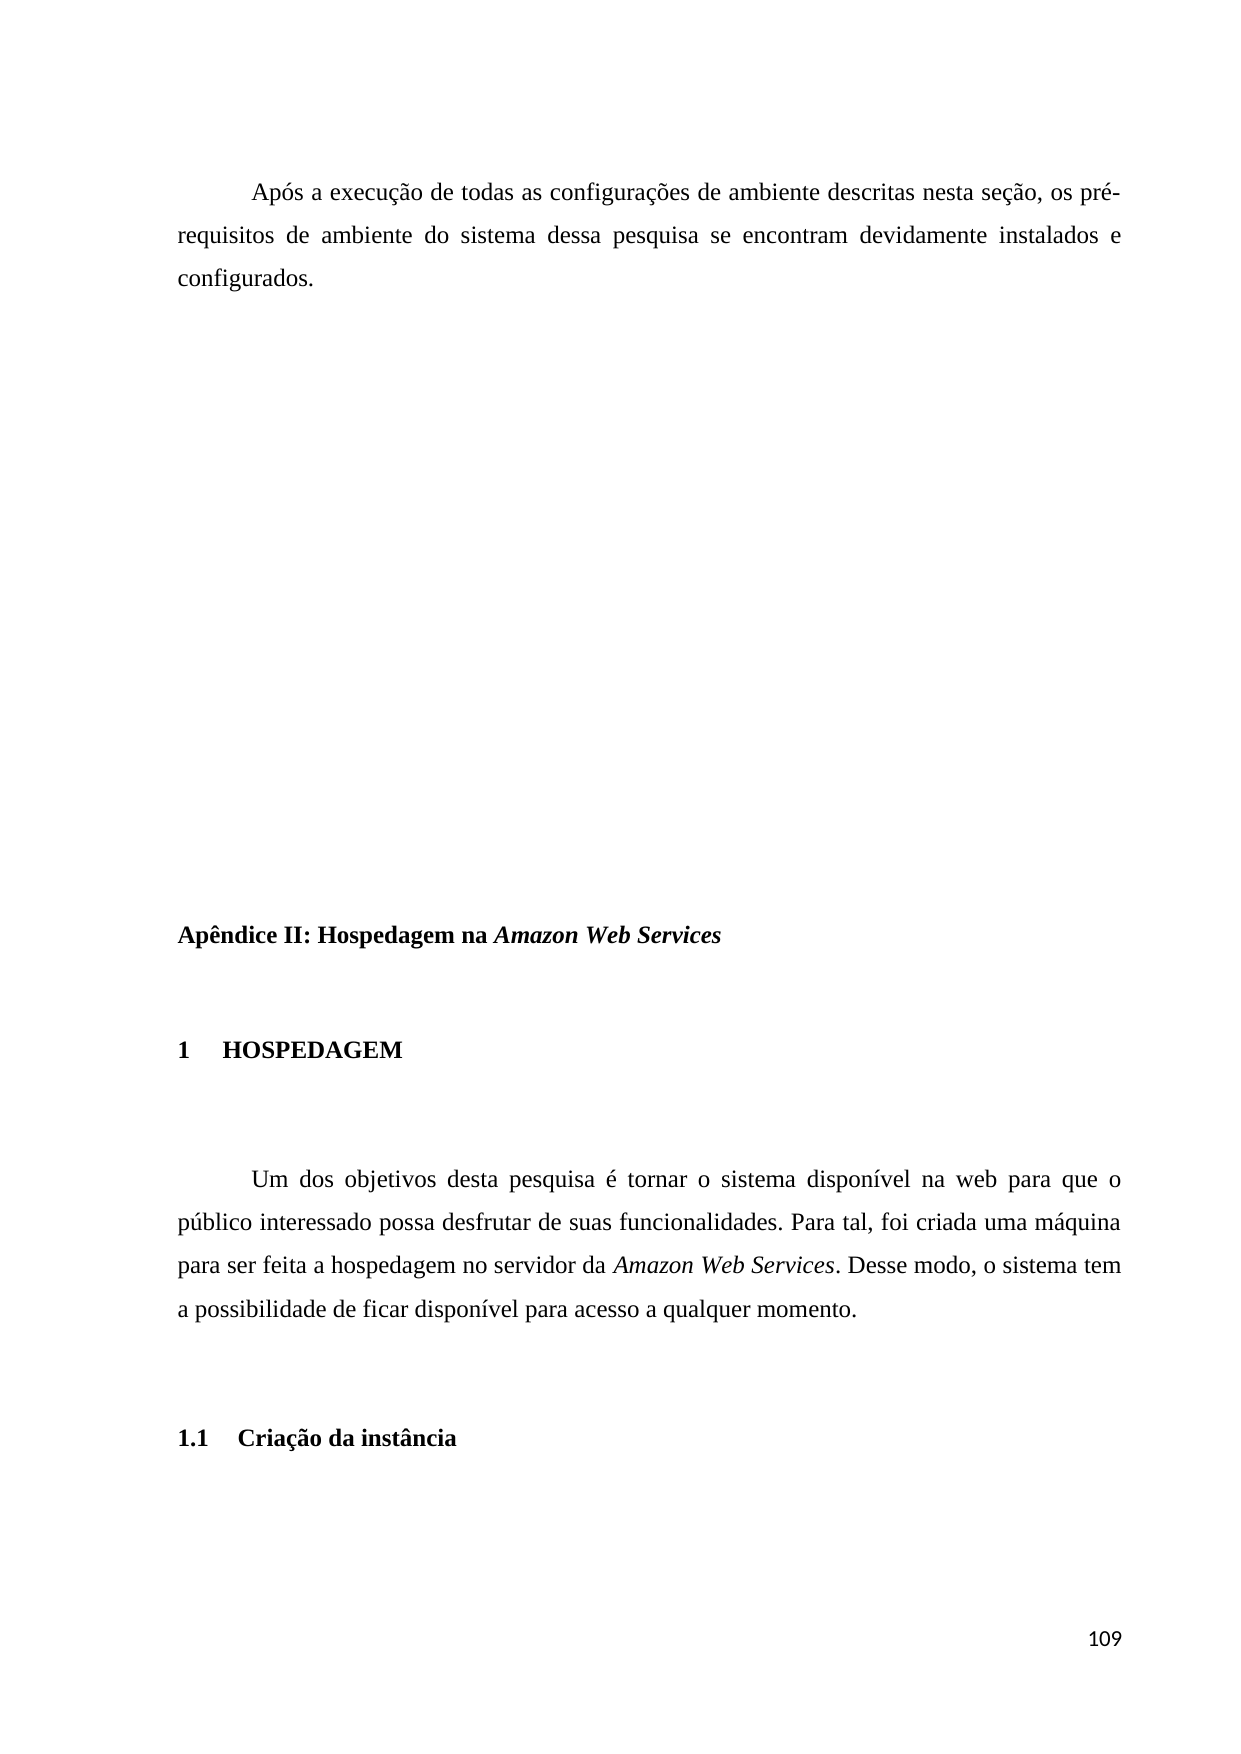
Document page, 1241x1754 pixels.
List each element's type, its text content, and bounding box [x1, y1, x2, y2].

text Apêndice II: Hospedagem na Amazon Web Services [177, 920, 1122, 949]
text Um dos objetivos desta pesquisa é tornar o sistema disponível na web para que o público interessado possa desfrutar de suas funcionalidades. Para tal, foi criada uma máquina para ser feita a hospedagem no servidor da Amazon Web Services. Desse modo, o sistema tem a possibilidade de ficar disponível para acesso a qualquer momento. [177, 1164, 1122, 1322]
subtitle HOSPEDAGEM [177, 1035, 1122, 1064]
text Após a execução de todas as configurações de ambiente descritas nesta seção, os pré-requisitos de ambiente do sistema dessa pesquisa se encontram devidamente instalados e configurados. [177, 177, 1122, 292]
subtitle Criação da instância [177, 1423, 1122, 1452]
